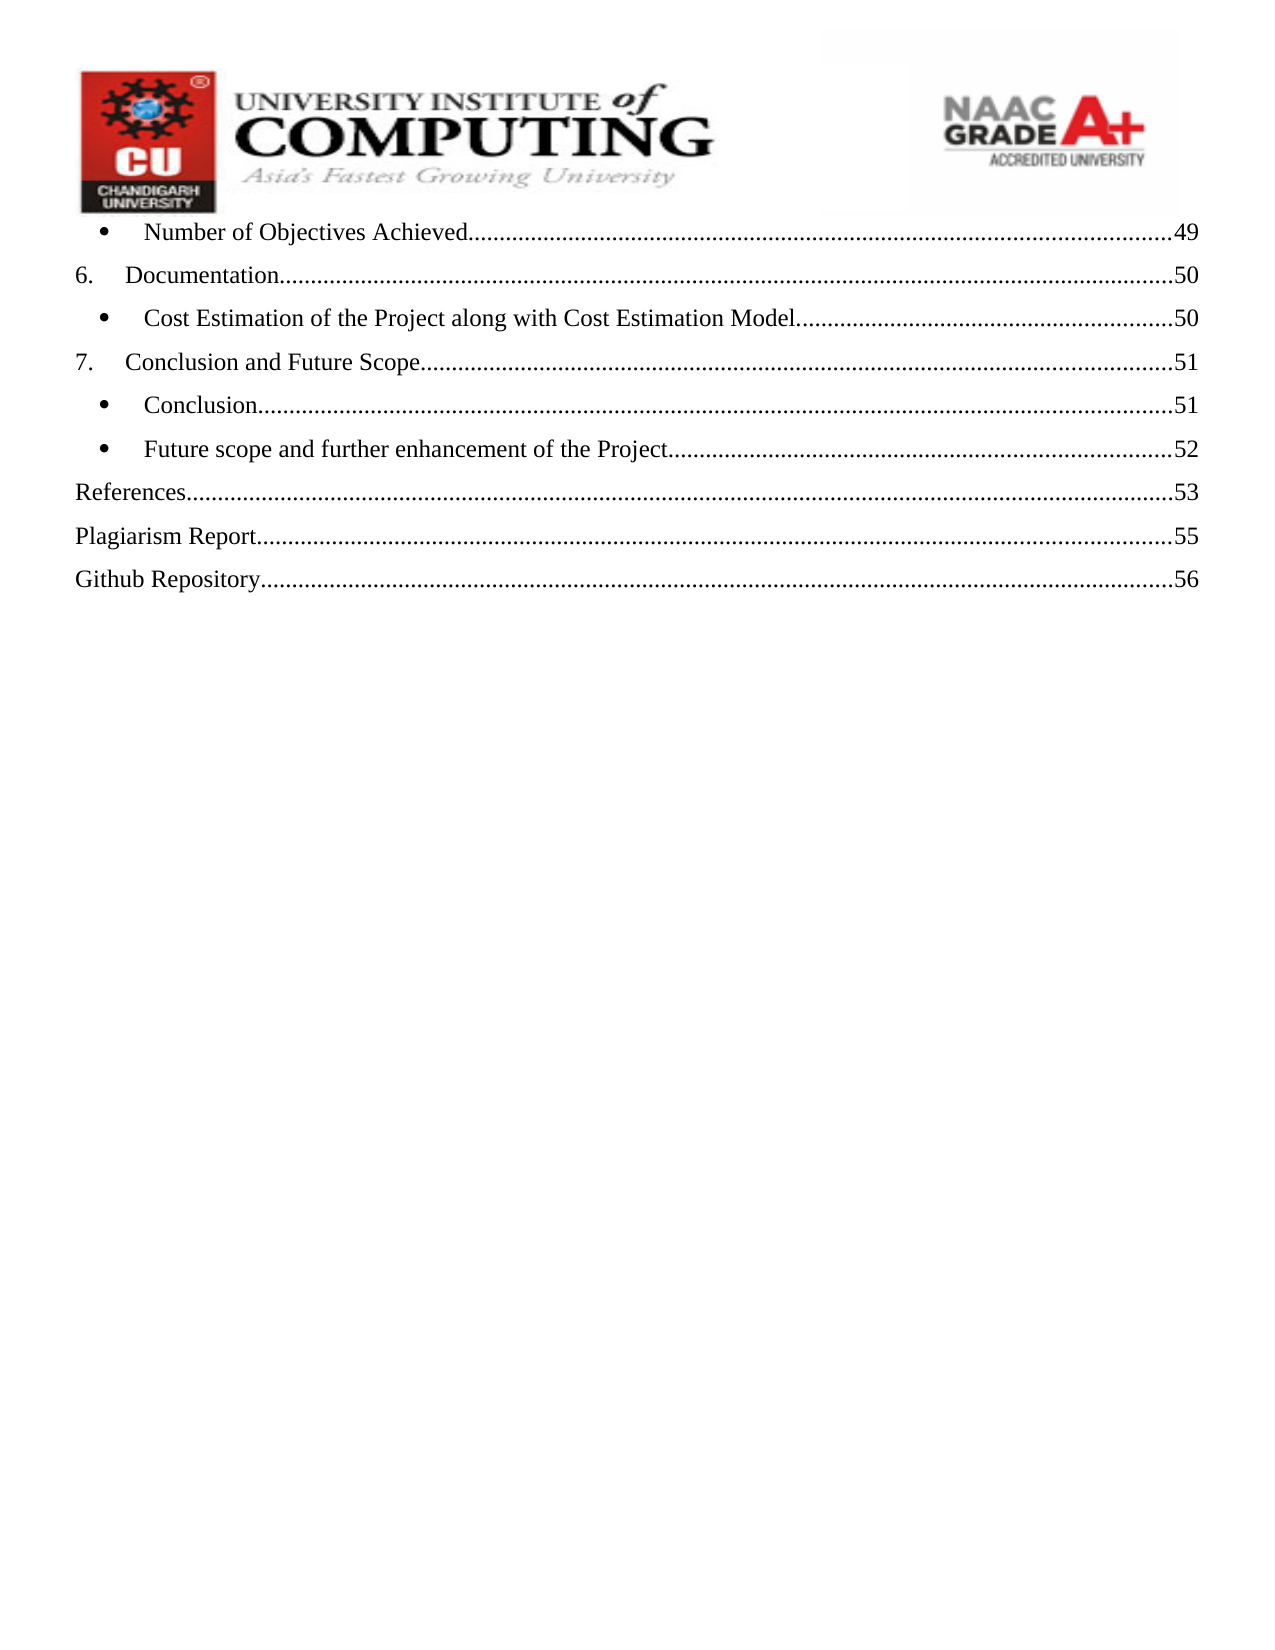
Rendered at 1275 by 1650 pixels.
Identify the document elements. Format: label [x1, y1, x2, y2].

picture [75, 29, 1181, 217]
